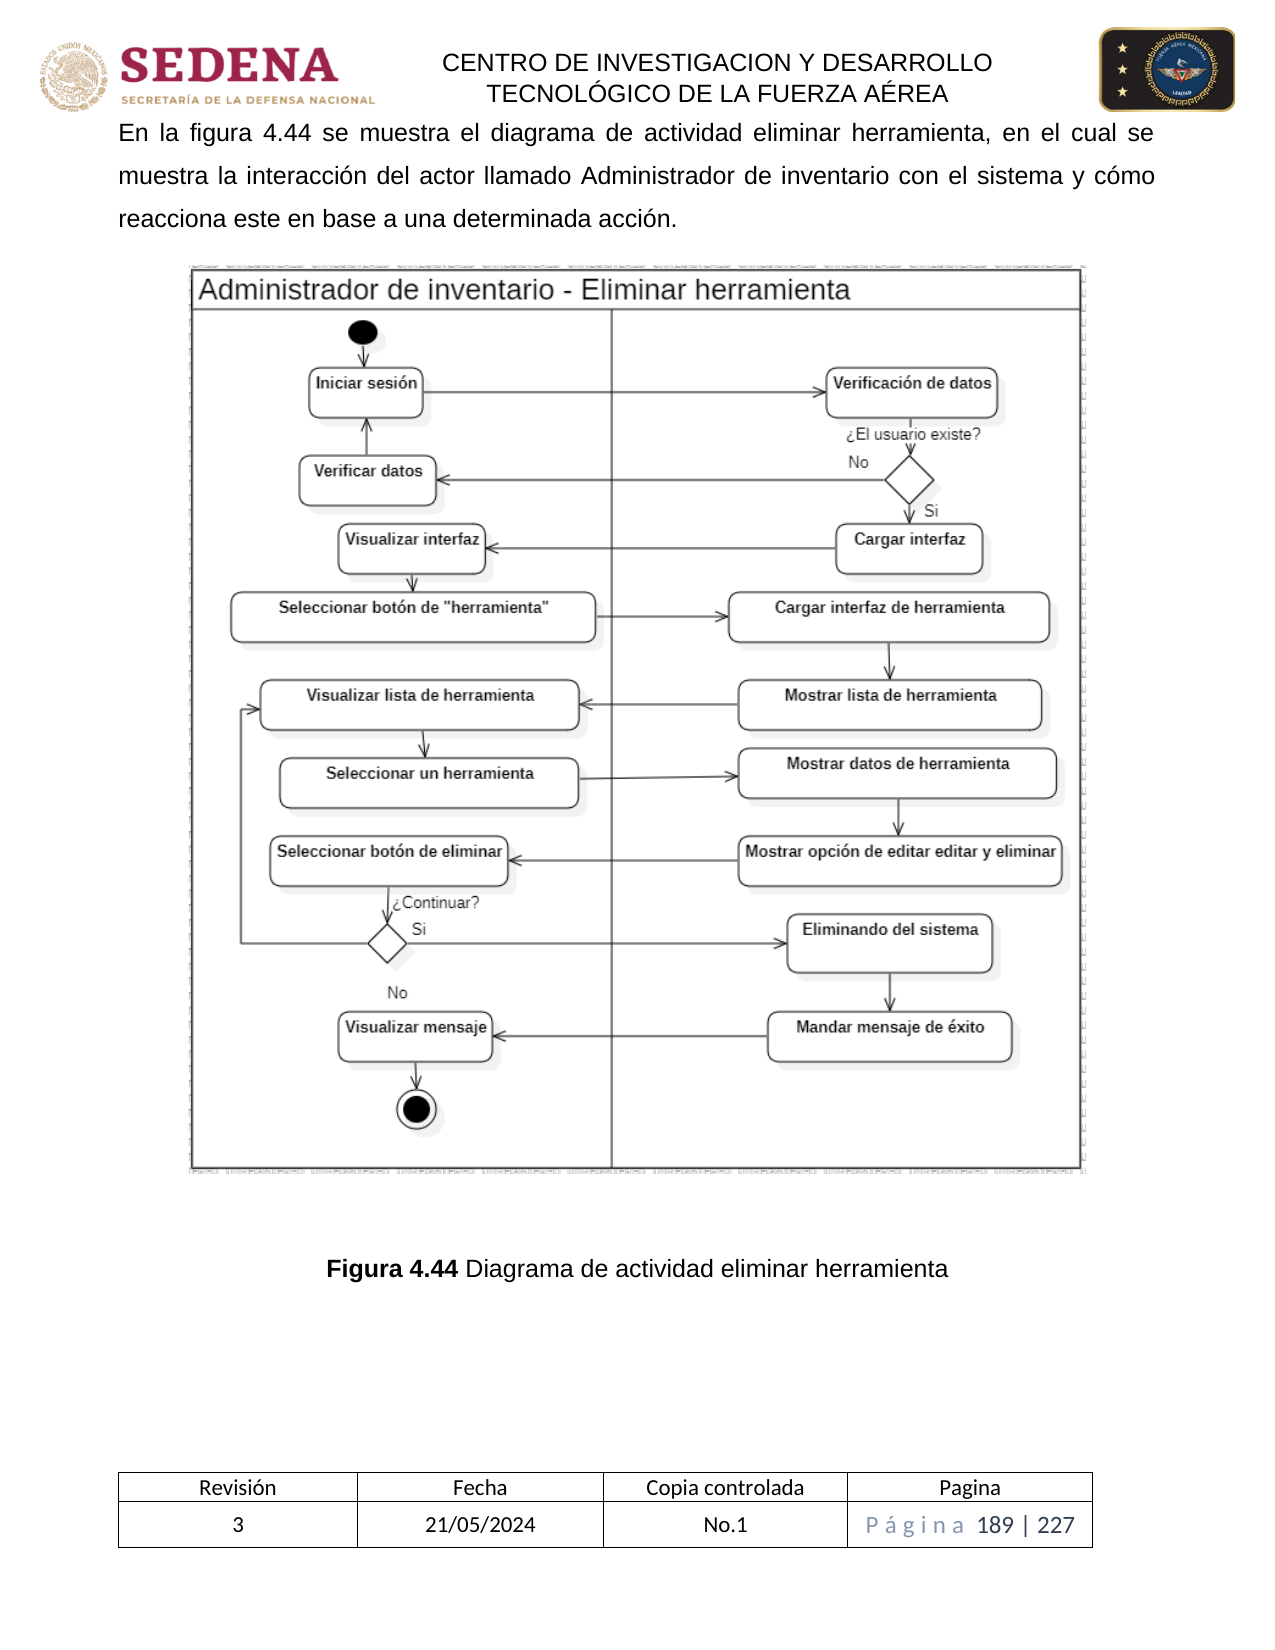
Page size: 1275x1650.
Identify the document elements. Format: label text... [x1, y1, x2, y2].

picture [39, 27, 1236, 112]
text Figura 4.44 Diagrama de actividad eliminar herramienta [118, 1254, 1157, 1283]
picture [188, 265, 1087, 1174]
text En la figura 4.44 se muestra el diagrama de actividad eliminar herramienta, en el cual se muestra la interacción del actor llamado Administrador de inventario con el sistema y cómo reacciona este en base a una determinada acción. [118, 118, 1157, 233]
